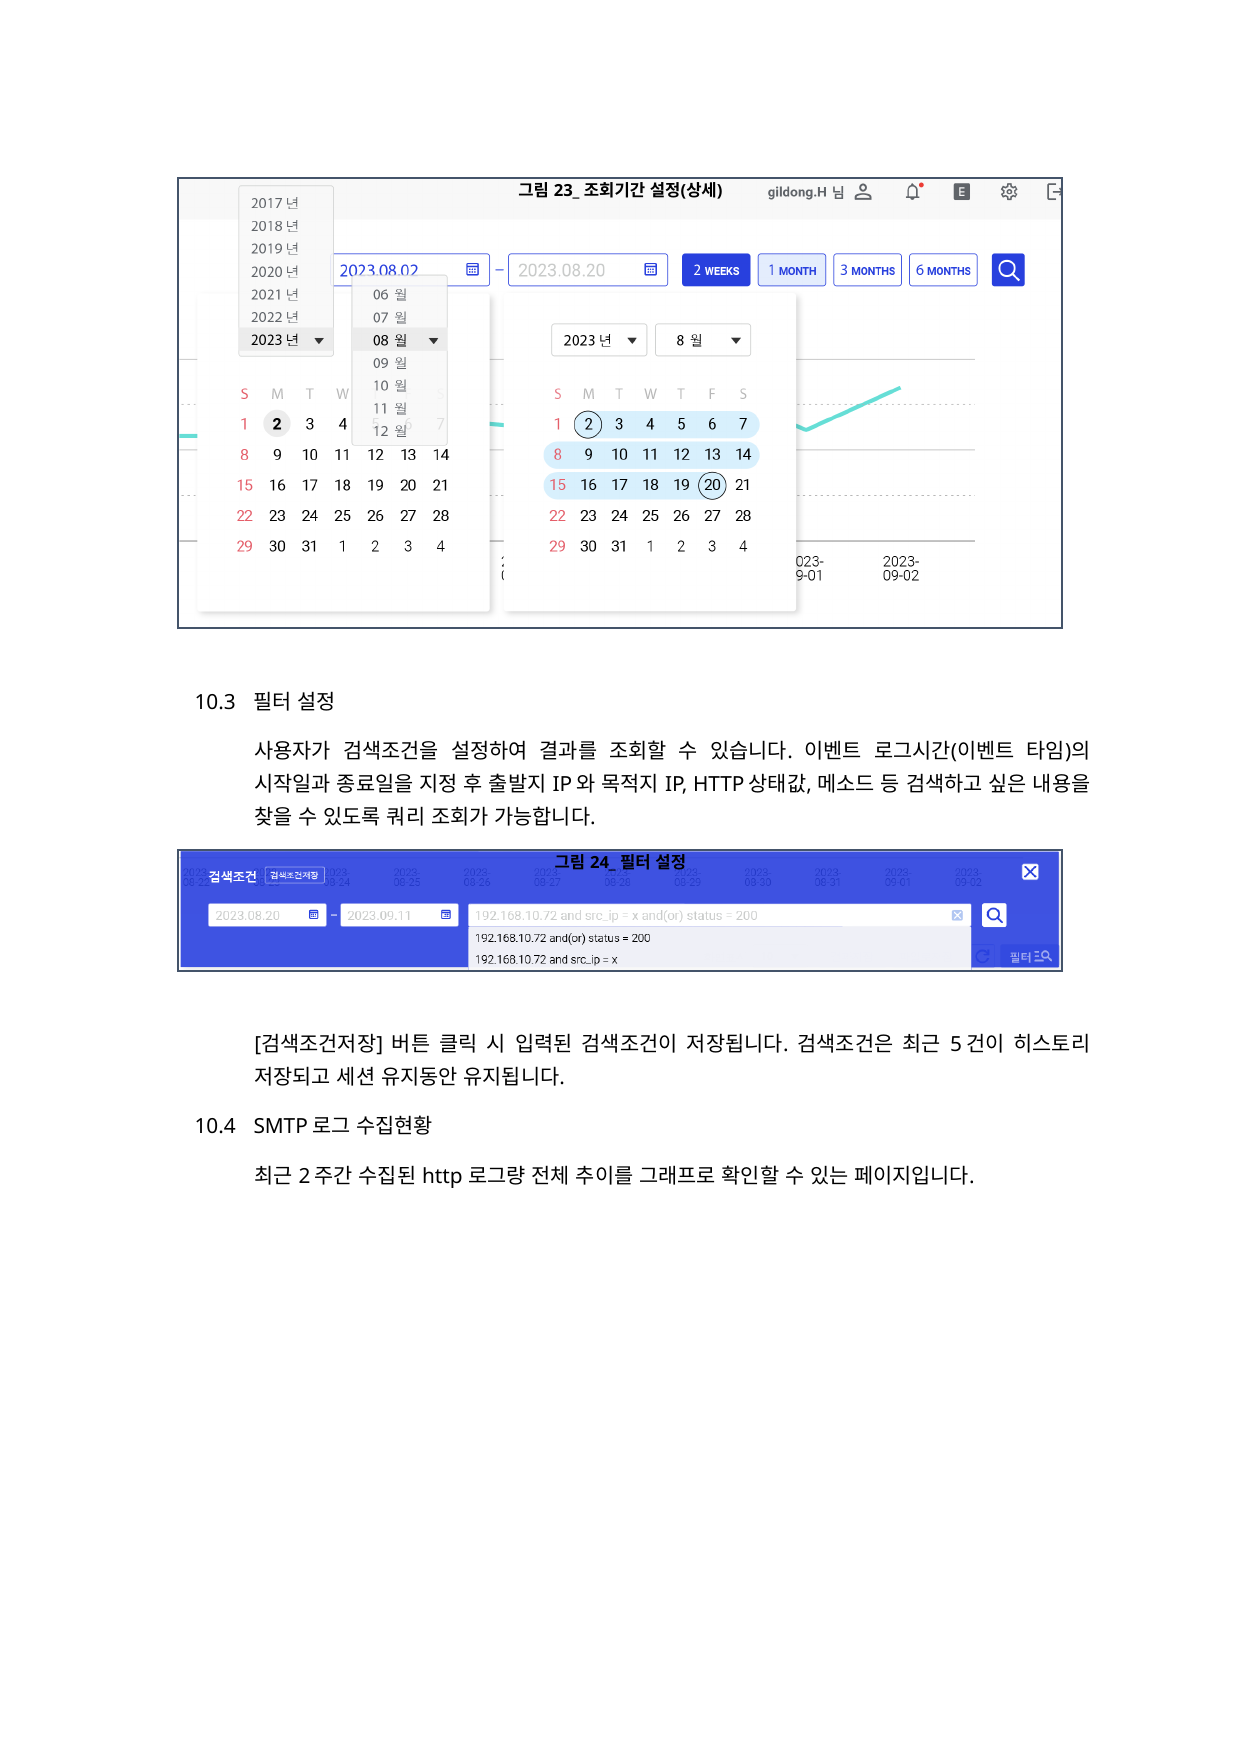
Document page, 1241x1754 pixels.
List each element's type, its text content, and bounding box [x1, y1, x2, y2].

text 최근 2주간 수집된 http 로그량 전체 추이를 그래프로 확인할 수 있는 페이지입니다. [254, 1159, 1090, 1189]
text [검색조건저장] 버튼 클릭 시 입력된 검색조건이 저장됩니다. 검색조건은 최근 5건이 히스토리 저장되고 세션 유지동안 유지됩니다. [254, 1028, 1090, 1091]
picture [179, 179, 1061, 627]
text 사용자가 검색조건을 설정하여 결과를 조회할 수 있습니다. 이벤트 로그시간(이벤트 타임)의 시작일과 종료일을 지정 후 출발지 IP와 목적지 IP, HTTP상태값, 메소드 등 검색하고 싶은 내용을 찾을 수 있도록 쿼리 조회가 가능합니다. [254, 734, 1090, 830]
subtitle SMTP로그 수집현황 [194, 1110, 1090, 1140]
picture [179, 851, 1061, 970]
subtitle 필터 설정 [194, 685, 1090, 715]
